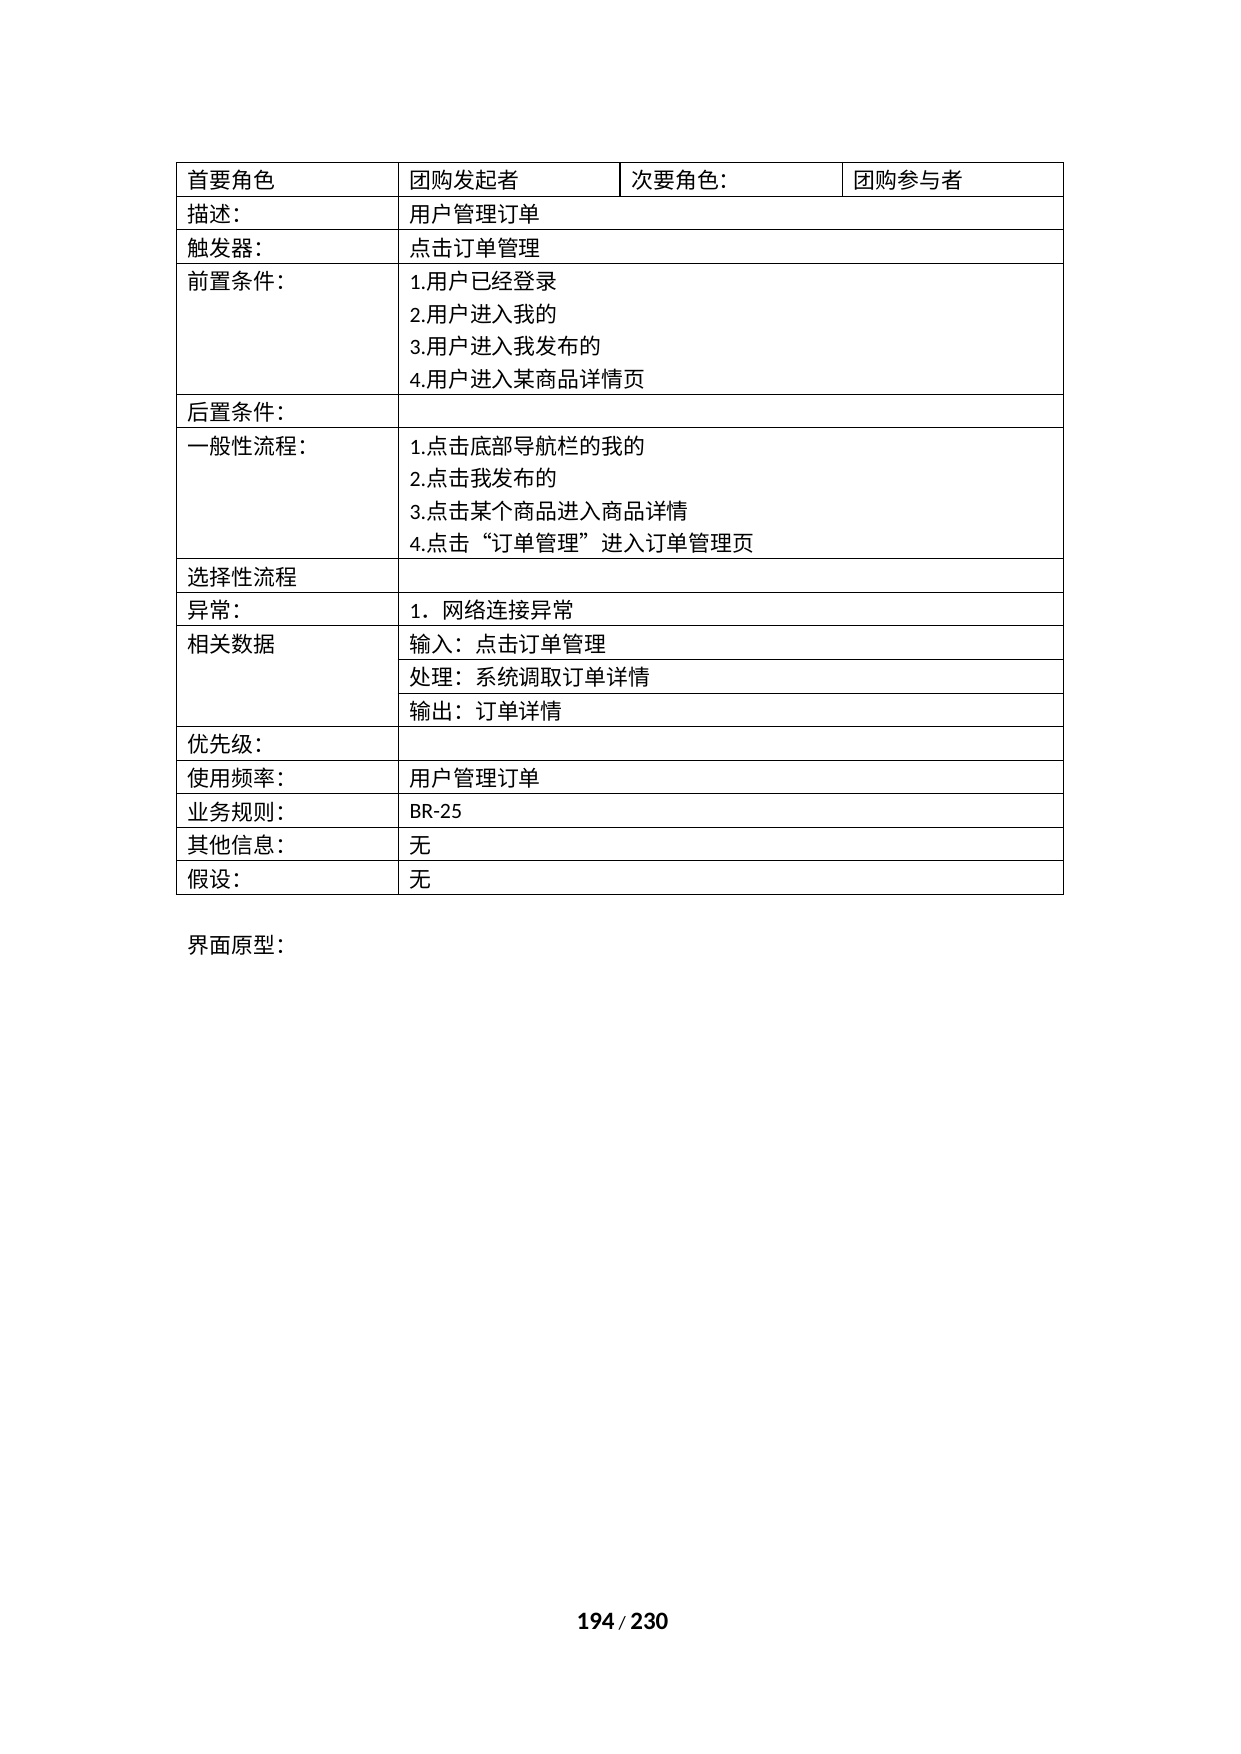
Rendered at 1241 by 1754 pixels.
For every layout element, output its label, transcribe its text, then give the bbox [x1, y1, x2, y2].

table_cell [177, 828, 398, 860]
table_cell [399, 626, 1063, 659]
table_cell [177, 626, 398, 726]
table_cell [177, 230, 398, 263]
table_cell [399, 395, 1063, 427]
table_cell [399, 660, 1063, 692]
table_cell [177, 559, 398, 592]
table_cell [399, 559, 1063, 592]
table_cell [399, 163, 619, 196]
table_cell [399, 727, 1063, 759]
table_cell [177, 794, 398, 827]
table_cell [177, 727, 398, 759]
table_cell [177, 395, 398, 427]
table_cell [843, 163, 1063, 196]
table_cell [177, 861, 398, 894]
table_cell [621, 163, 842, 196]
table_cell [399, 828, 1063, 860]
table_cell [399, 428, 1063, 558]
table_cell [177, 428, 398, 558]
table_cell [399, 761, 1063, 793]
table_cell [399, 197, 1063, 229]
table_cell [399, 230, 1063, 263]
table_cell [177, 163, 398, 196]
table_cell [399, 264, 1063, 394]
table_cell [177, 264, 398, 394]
text 界面原型： [187, 927, 1053, 960]
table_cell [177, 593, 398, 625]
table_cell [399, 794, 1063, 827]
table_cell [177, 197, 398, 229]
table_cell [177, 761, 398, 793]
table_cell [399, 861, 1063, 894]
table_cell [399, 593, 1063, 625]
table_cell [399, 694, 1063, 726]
